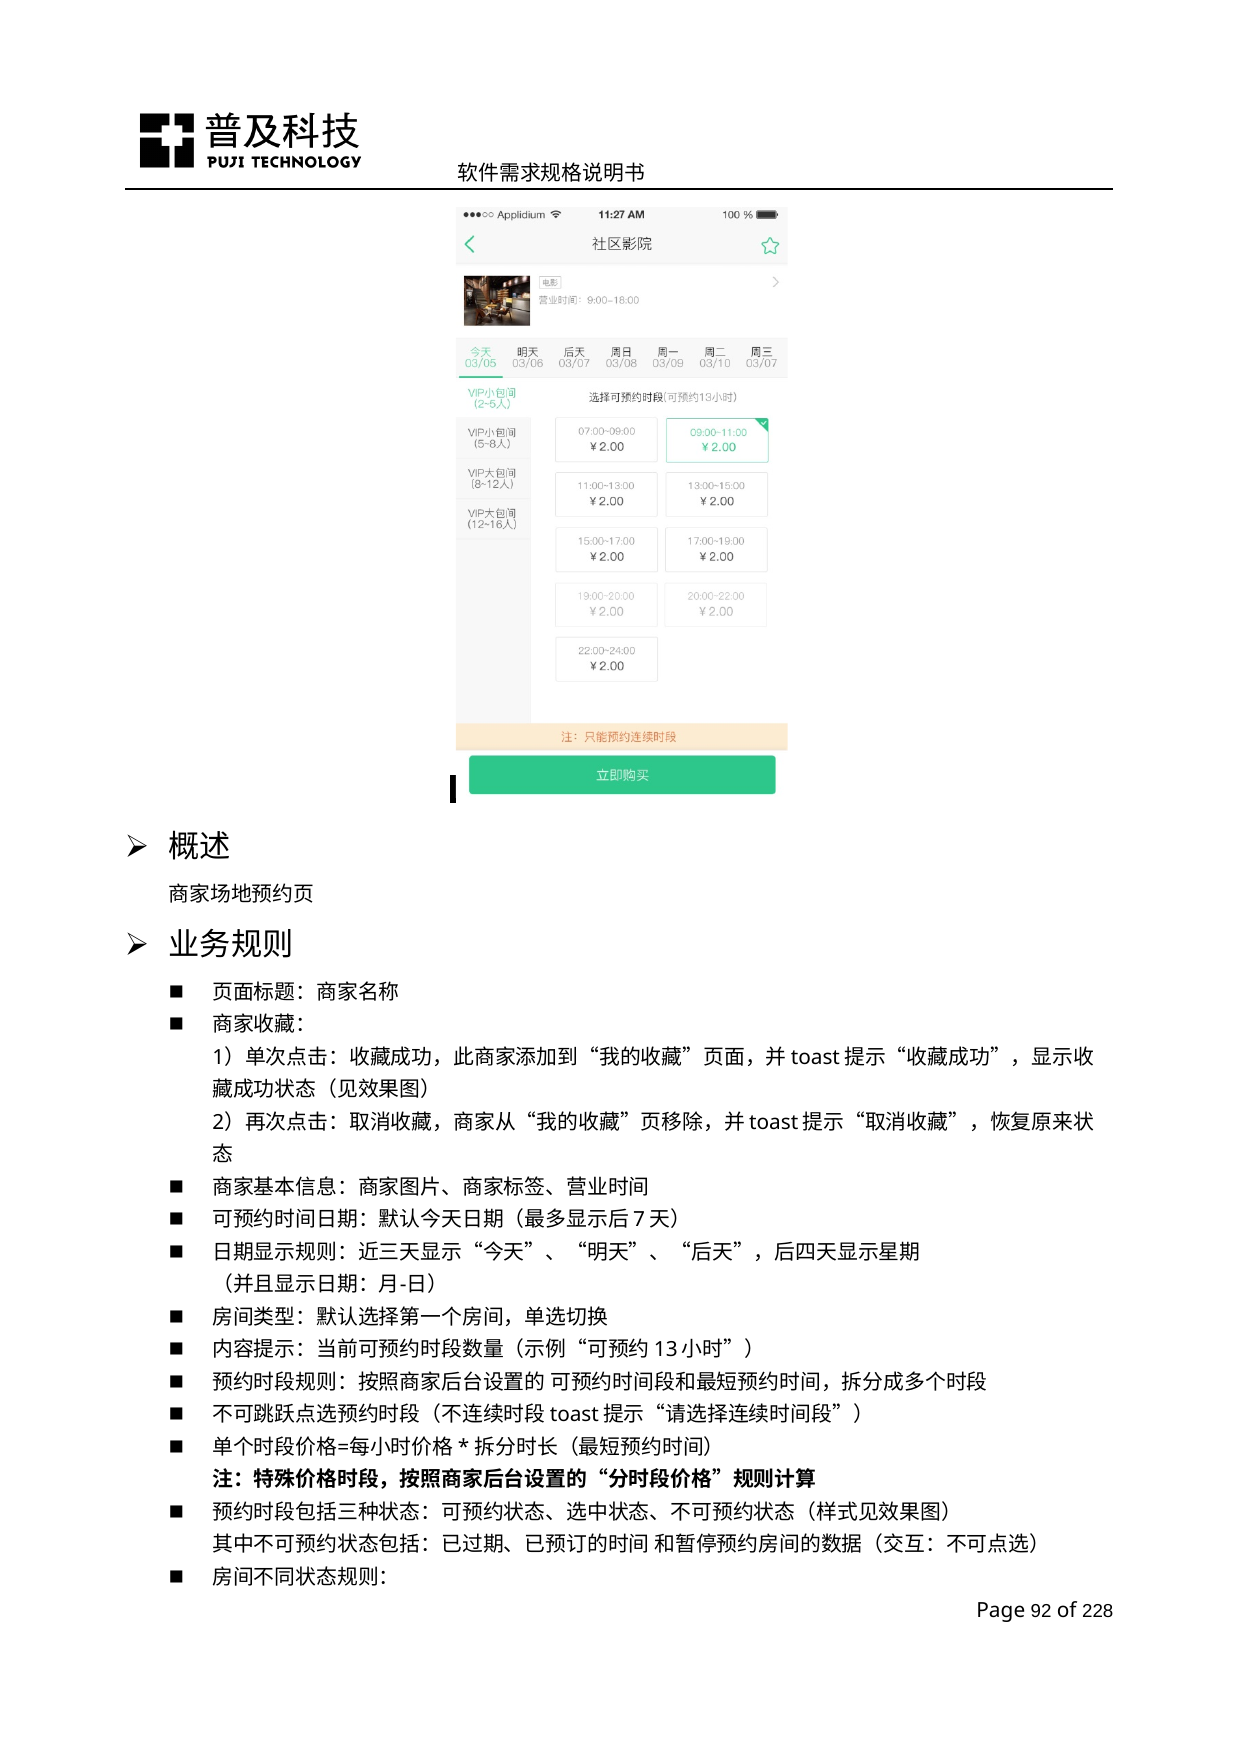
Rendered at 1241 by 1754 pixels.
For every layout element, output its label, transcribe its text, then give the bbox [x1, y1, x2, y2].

picture [124, 103, 365, 180]
list 预约时段规则：按照商家后台设置的 可预约时间段和最短预约时间，拆分成多个时段 [168, 1364, 1113, 1396]
list 业务规则 [124, 909, 1113, 974]
list 1）单次点击：收藏成功，此商家添加到“我的收藏”页面，并toast提示“收藏成功”，显示收藏成功状态（见效果图） [212, 1039, 1113, 1104]
list 注：特殊价格时段，按照商家后台设置的“分时段价格”规则计算 [212, 1461, 1113, 1494]
list 房间不同状态规则： [168, 1559, 1113, 1591]
list 房间类型：默认选择第一个房间，单选切换 [168, 1299, 1113, 1331]
list 可预约时间日期：默认今天日期（最多显示后7天） [168, 1201, 1113, 1234]
list 商家场地预约页 [168, 876, 1113, 909]
list 其中不可预约状态包括：已过期、已预订的时间 和暂停预约房间的数据（交互：不可点选） [212, 1526, 1113, 1559]
list 内容提示：当前可预约时段数量（示例“可预约13小时”） [168, 1331, 1113, 1364]
picture [455, 207, 788, 798]
list 商家基本信息：商家图片、商家标签、营业时间 [168, 1169, 1113, 1201]
list 不可跳跃点选预约时段（不连续时段toast提示“请选择连续时间段”） [168, 1396, 1113, 1429]
list （并且显示日期：月-日） [212, 1266, 1113, 1299]
list 概述 [124, 811, 1113, 876]
list 预约时段包括三种状态：可预约状态、选中状态、不可预约状态（样式见效果图） [168, 1494, 1113, 1526]
list 商家收藏： [168, 1006, 1113, 1039]
list 单个时段价格=每小时价格 * 拆分时长（最短预约时间） [168, 1429, 1113, 1461]
list 2）再次点击：取消收藏，商家从“我的收藏”页移除，并toast提示“取消收藏”，恢复原来状态 [212, 1104, 1113, 1169]
list 日期显示规则：近三天显示“今天”、“明天”、“后天”，后四天显示星期 [168, 1234, 1113, 1266]
list 页面标题：商家名称 [168, 974, 1113, 1006]
